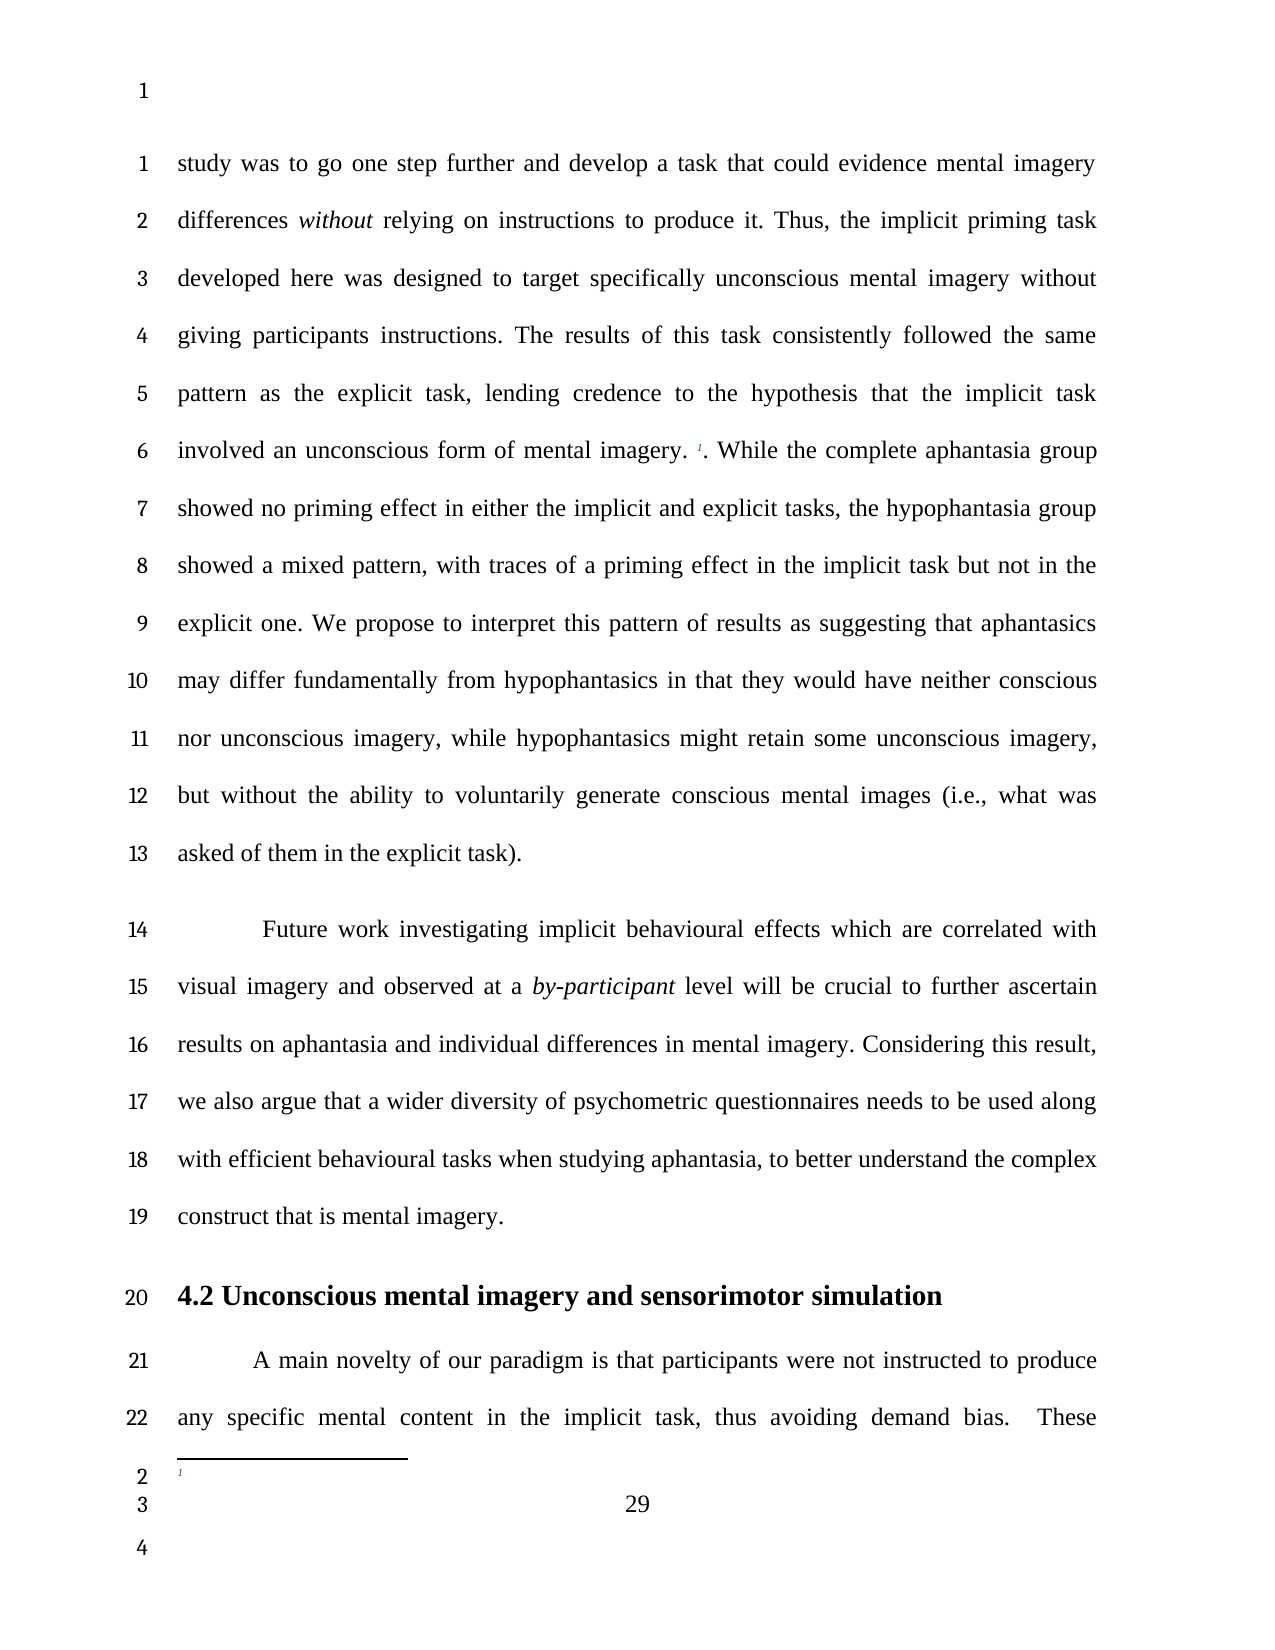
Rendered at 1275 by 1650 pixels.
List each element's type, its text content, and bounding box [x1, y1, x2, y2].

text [177, 1345, 1098, 1431]
text Future work investigating implicit behavioural effects which are correlated with visual imagery and observed at a by-participant level will be crucial to further ascertain results on aphantasia and individual differences in mental imagery. Considering this result, we also argue that a wider diversity of psychometric questionnaires needs to be used along with efficient behavioural tasks when studying aphantasia, to better understand the complex construct that is mental imagery. [177, 914, 1098, 1230]
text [177, 148, 1098, 866]
subtitle 4.2 Unconscious mental imagery and sensorimotor simulation [177, 1278, 1098, 1311]
